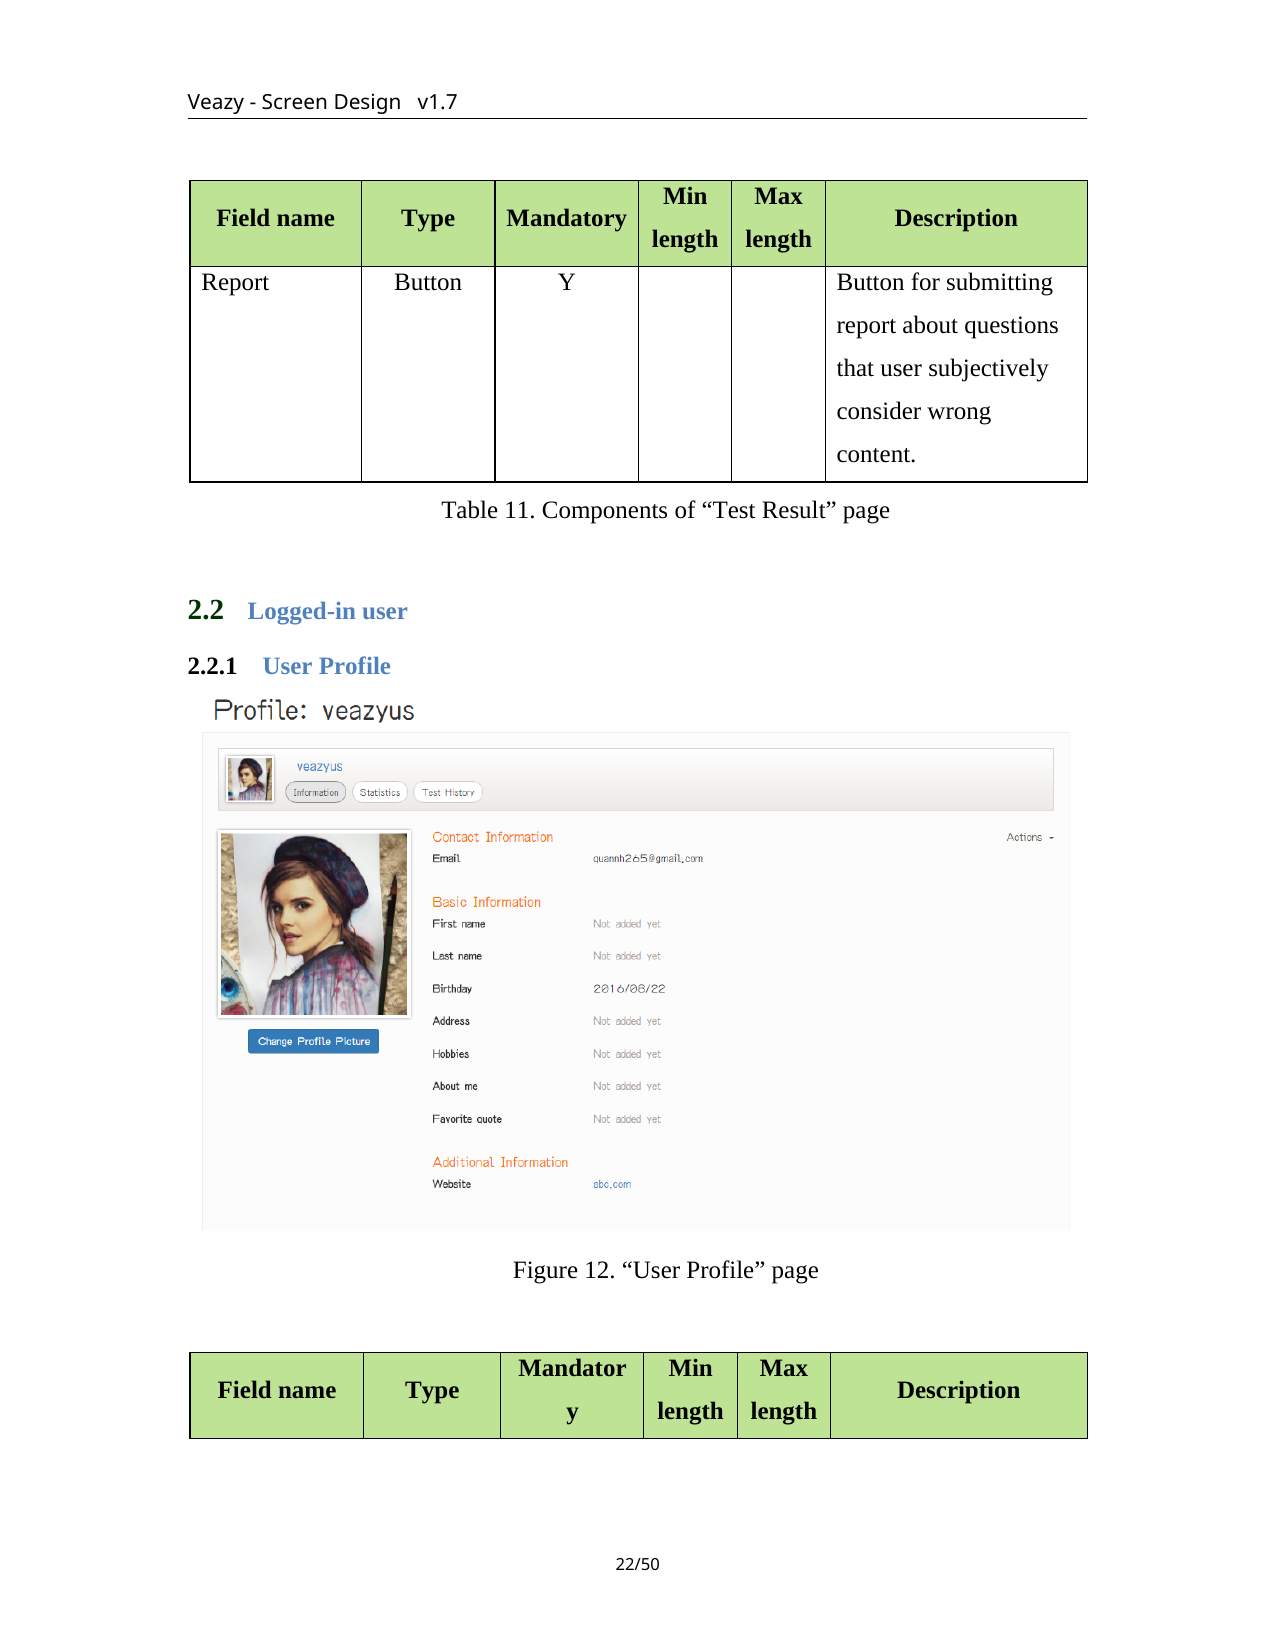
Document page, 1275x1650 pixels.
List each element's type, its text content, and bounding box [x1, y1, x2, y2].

text Figure 12. “User Profile” page [244, 1255, 1087, 1284]
table_cell Y [496, 267, 638, 481]
table_header Min length [644, 1353, 737, 1438]
table_header Field name [191, 181, 361, 266]
table_header Max length [738, 1353, 830, 1438]
table_header Mandatory [496, 181, 638, 266]
table_cell [639, 267, 731, 481]
subtitle User Profile [187, 651, 1087, 680]
table_cell Report [191, 267, 361, 481]
table_header Min length [639, 181, 731, 266]
picture [187, 684, 1088, 1231]
table_header Field name [191, 1353, 363, 1438]
table_cell Button [362, 267, 494, 481]
table_header Mandatory [501, 1353, 643, 1438]
table_header Description [831, 1353, 1087, 1438]
table_cell [732, 267, 825, 481]
subtitle Logged-in user [187, 592, 1087, 626]
table_cell Button for submitting report about questions that user subjectively consider wrong content. [826, 267, 1087, 481]
table_header Type [364, 1353, 500, 1438]
table_header Type [362, 181, 494, 266]
text Table 11. Components of “Test Result” page [244, 495, 1087, 524]
table_header Max length [732, 181, 825, 266]
table_header Description [826, 181, 1087, 266]
